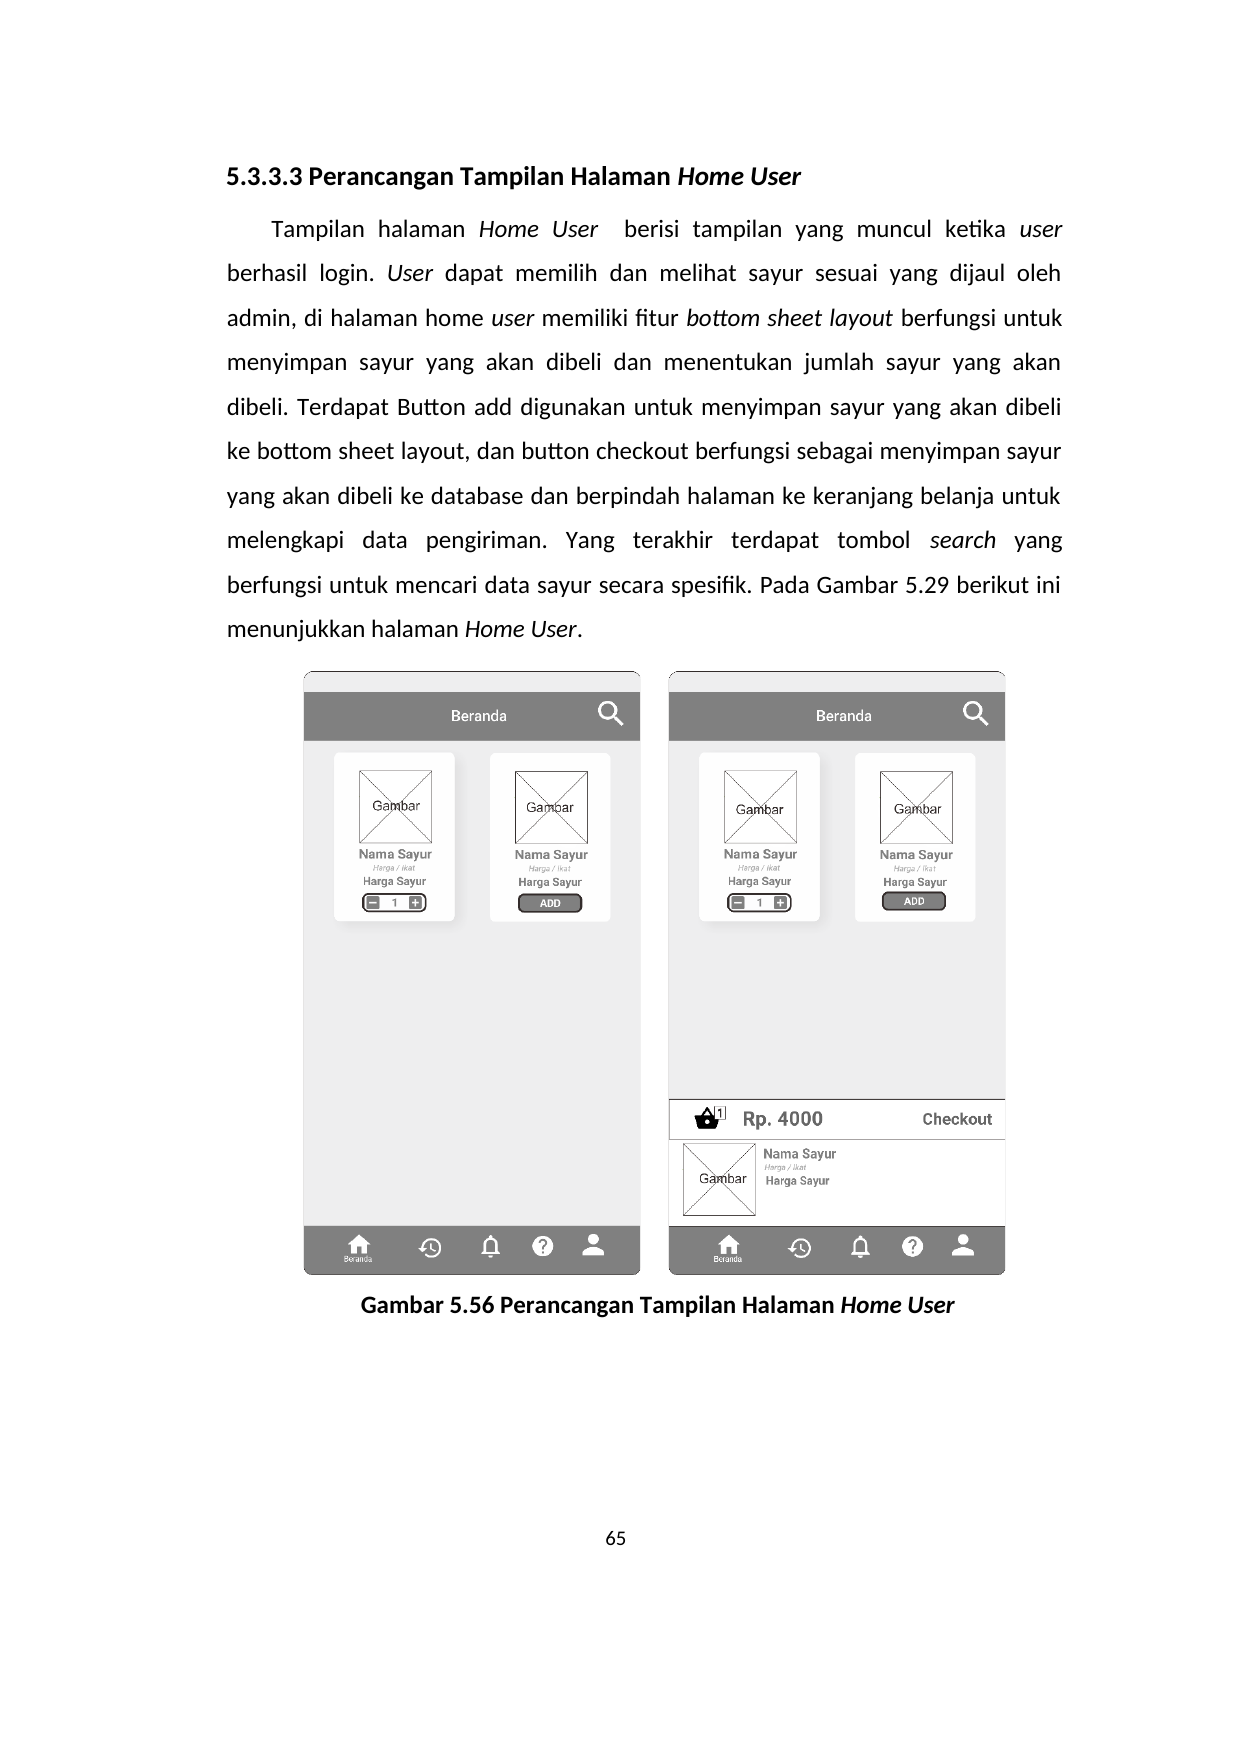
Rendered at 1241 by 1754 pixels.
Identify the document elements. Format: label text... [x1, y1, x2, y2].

subtitle 5.3.3.3 Perancangan Tampilan Halaman Home User [226, 159, 1092, 192]
subtitle Gambar 5.56 Perancangan Tampilan Halaman Home User [226, 1289, 1092, 1319]
picture [303, 671, 641, 1275]
picture [668, 671, 1006, 1275]
text Tampilan halaman Home User berisi tampilan yang muncul ketika user berhasil login. User dapat memilih dan melihat sayur sesuai yang dijaul oleh admin, di halaman home user memiliki fitur bottom sheet layout berfungsi untuk menyimpan sayur yang akan dibeli dan menentukan jumlah sayur yang akan dibeli. Terdapat Button add digunakan untuk menyimpan sayur yang akan dibeli ke bottom sheet layout, dan button checkout berfungsi sebagai menyimpan sayur yang akan dibeli ke database dan berpindah halaman ke keranjang belanja untuk melengkapi data pengiriman. Yang terakhir terdapat tombol search yang berfungsi untuk mencari data sayur secara spesifik. Pada Gambar 5.29 berikut ini menunjukkan halaman Home User. [227, 213, 1062, 644]
